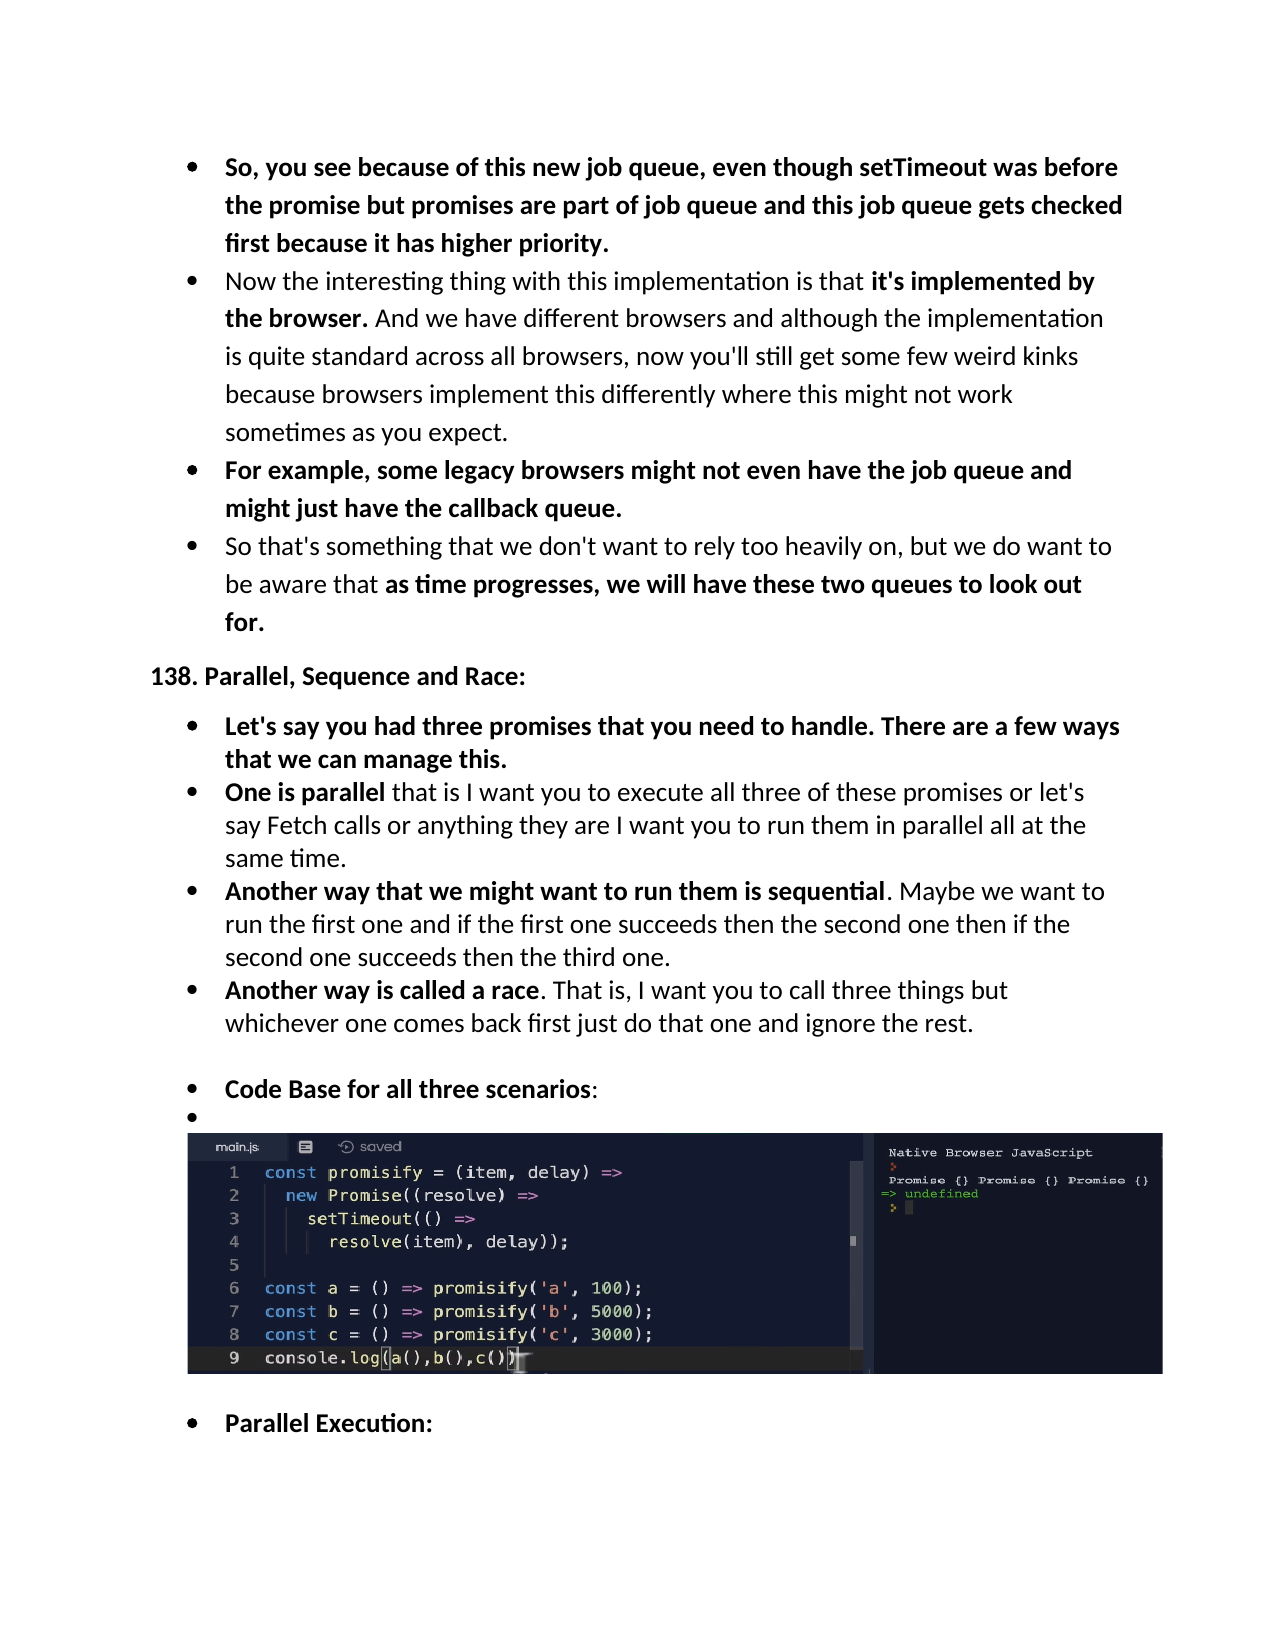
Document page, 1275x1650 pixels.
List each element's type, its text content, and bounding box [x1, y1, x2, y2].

list Now the interesting thing with this implementation is that it's implemented by the browser. And we have different browsers and although the implementation is quite standard across all browsers, now you'll still get some few weird kinks because browsers implement this differently where this might not work sometimes as you expect. [187, 264, 1125, 448]
list For example, some legacy browsers might not even have the job queue and might just have the callback queue. [187, 453, 1125, 524]
list Code Base for all three scenarios: [187, 1072, 1125, 1105]
picture [187, 1133, 1163, 1374]
list So, you see because of this new job queue, even though setTimeout was before the promise but promises are part of job queue and this job queue gets checked first because it has higher priority. [187, 150, 1125, 259]
list Let's say you had three promises that you need to handle. There are a few ways that we can manage this. [187, 709, 1125, 775]
list Another way that we might want to run them is sequential. Maybe we want to run the first one and if the first one succeeds then the second one then if the second one succeeds then the third one. [187, 874, 1125, 973]
list So that's something that we don't want to rely too heavily on, but we do want to be aware that as time progresses, we will have these two queues to look out for. [187, 529, 1125, 638]
list Another way is called a race. That is, I want you to call three things but whichever one comes back first just do that one and ignore the rest. [187, 973, 1125, 1039]
list One is parallel that is I want you to execute all three of these promises or let's say Fetch calls or anything they are I want you to run them in parallel all at the same time. [187, 775, 1125, 874]
list Parallel Execution: [187, 1406, 1125, 1439]
text 138. Parallel, Sequence and Race: [150, 659, 1125, 692]
